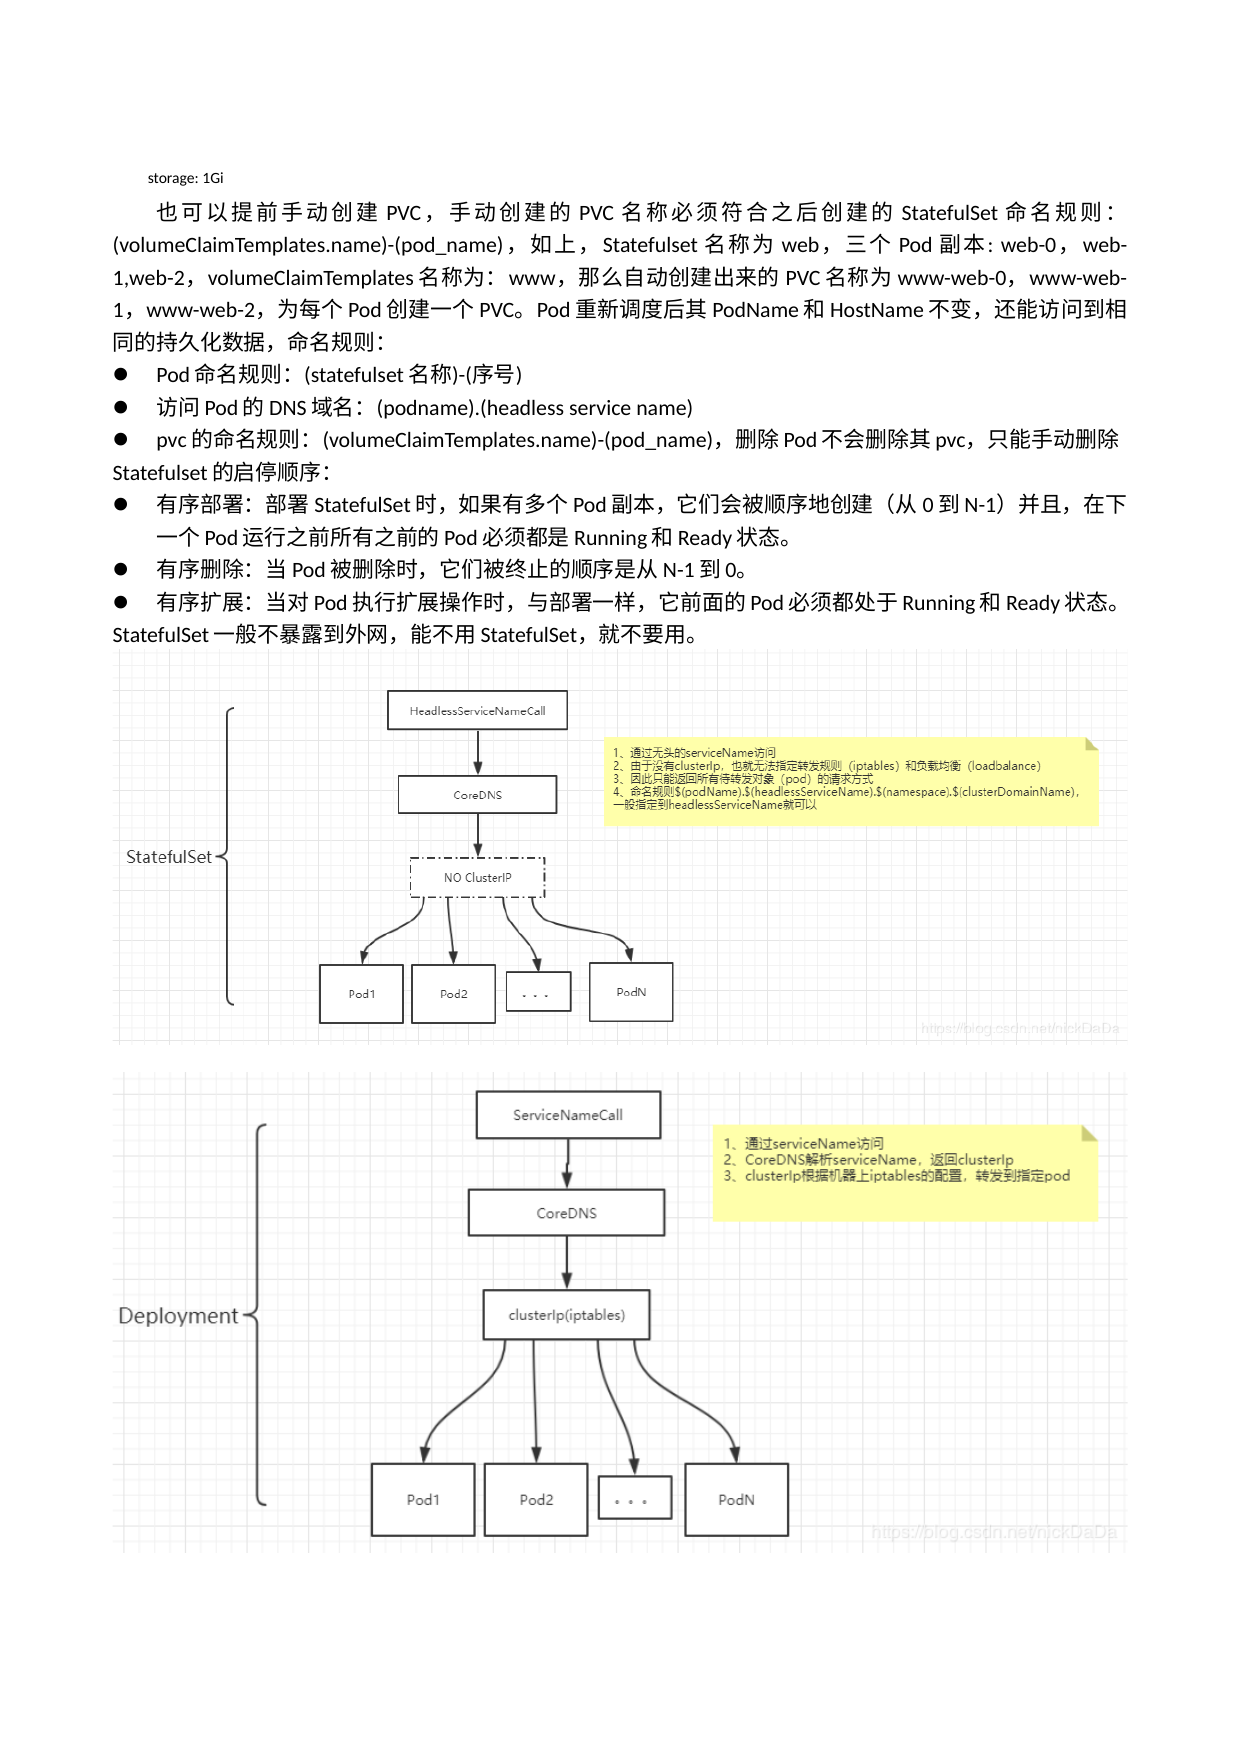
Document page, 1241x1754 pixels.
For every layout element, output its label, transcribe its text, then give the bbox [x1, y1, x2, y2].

list 有序部署：部署StatefulSet时，如果有多个Pod副本，它们会被顺序地创建（从0到N-1）并且，在下一个Pod运行之前所有之前的Pod必须都是Running和Ready状态。 [112, 487, 1128, 552]
list 有序扩展：当对Pod执行扩展操作时，与部署一样，它前面的Pod必须都处于Running和Ready状态。 [112, 584, 1128, 617]
text StatefulSet一般不暴露到外网，能不用StatefulSet，就不要用。 [112, 617, 1128, 649]
list pvc的命名规则：(volumeClaimTemplates.name)-(pod_name)，删除Pod不会删除其pvc，只能手动删除 [112, 422, 1128, 454]
text 也可以提前手动创建PVC，手动创建的PVC名称必须符合之后创建的StatefulSet命名规则：(volumeClaimTemplates.name)-(pod_name)，如上，Statefulset名称为web，三个Pod副本: web-0，web-1,web-2，volumeClaimTemplates名称为：www，那么自动创建出来的PVC名称为www-web-0，www-web-1，www-web-2，为每个Pod创建一个PVC。Pod重新调度后其PodName和HostName不变，还能访问到相同的持久化数据，命名规则： [112, 194, 1128, 357]
picture [112, 1072, 1128, 1553]
list 访问Pod的DNS域名：(podname).(headless service name) [112, 389, 1128, 422]
list Pod命名规则：(statefulset名称)-(序号) [112, 357, 1128, 389]
list 有序删除：当Pod被删除时，它们被终止的顺序是从N-1到0。 [112, 552, 1128, 584]
text Statefulset的启停顺序： [112, 454, 1128, 487]
text storage: 1Gi [112, 162, 1128, 194]
picture [112, 649, 1128, 1045]
